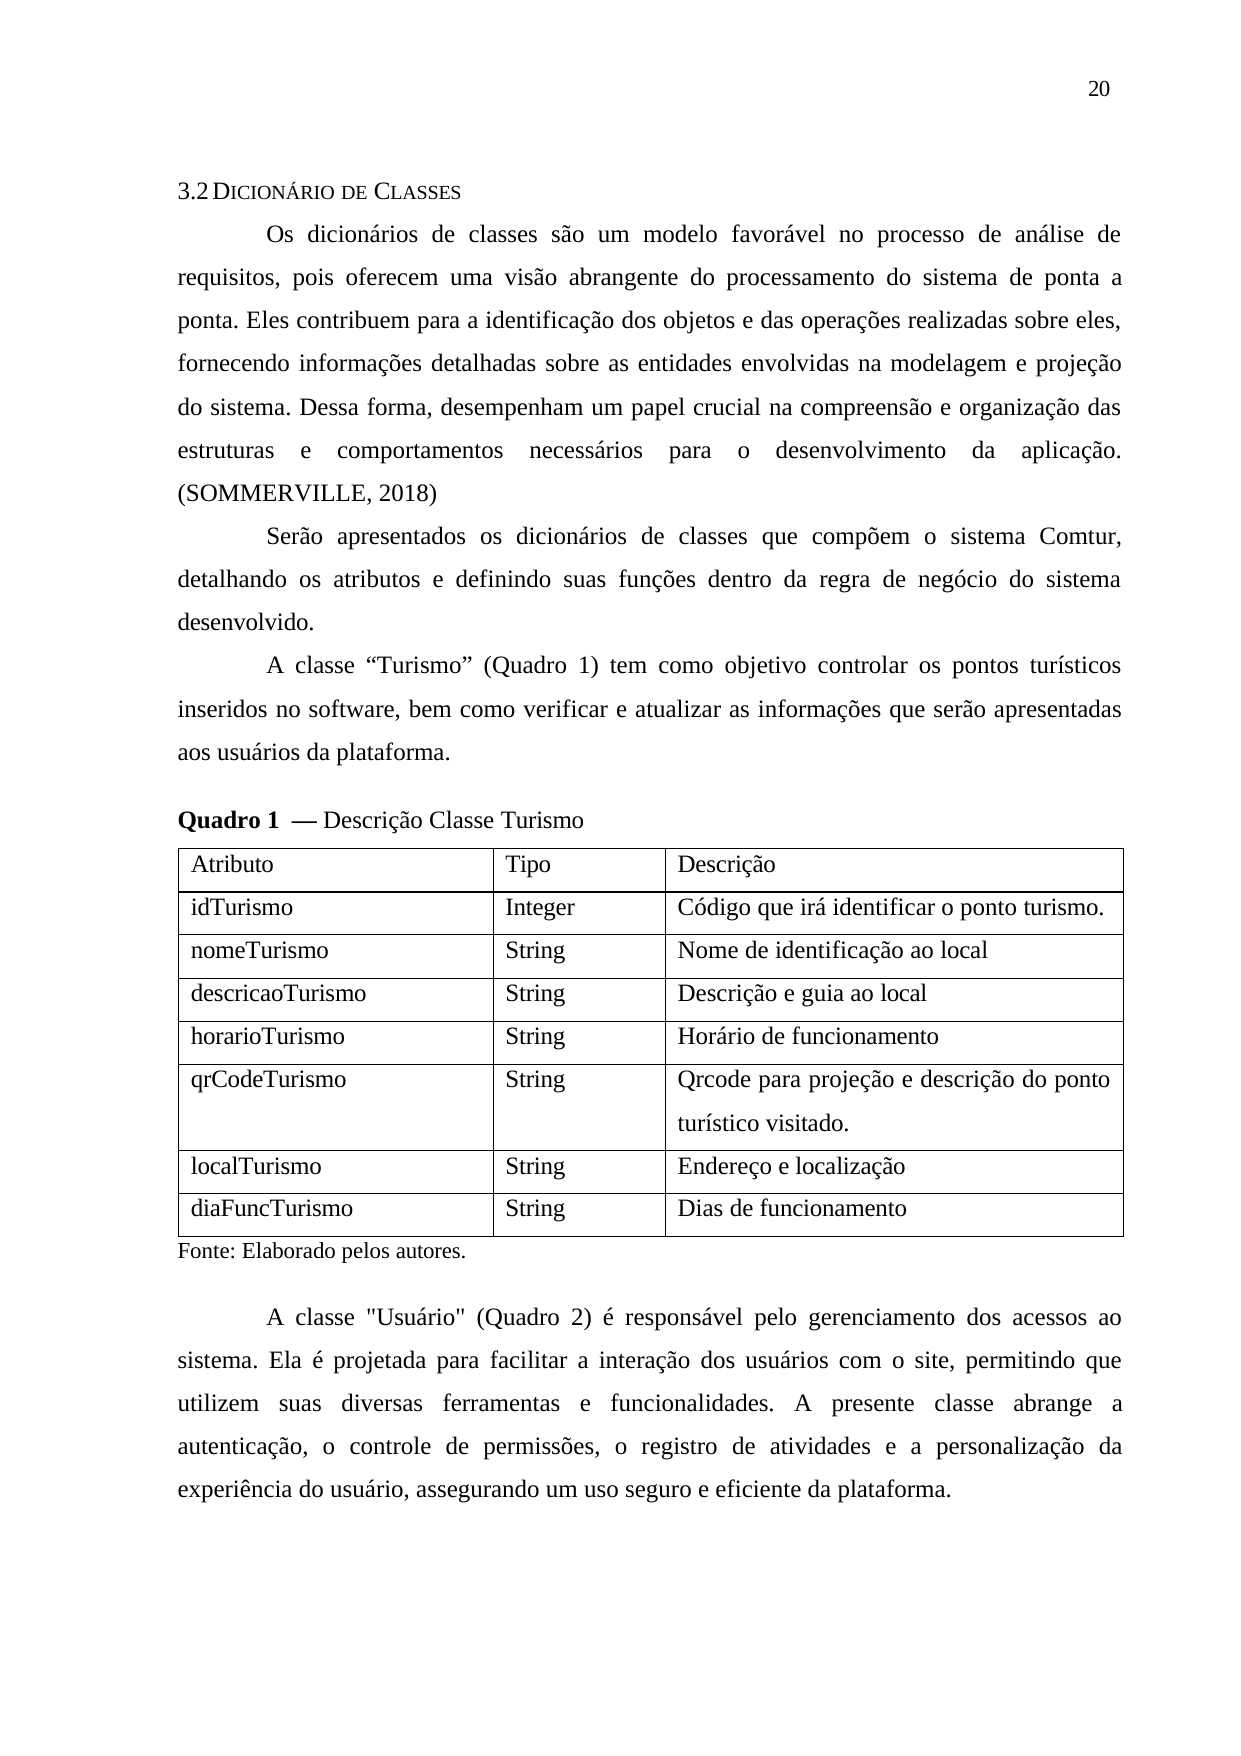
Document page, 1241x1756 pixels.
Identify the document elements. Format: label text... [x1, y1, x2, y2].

text Quadro 1 — Descrição Classe Turismo [177, 805, 1137, 834]
table_cell String [494, 1151, 665, 1193]
table_cell Endereço e localização [666, 1151, 1123, 1193]
table_cell Código que irá identificar o ponto turismo. [666, 893, 1123, 934]
table_cell qrCodeTurismo [179, 1065, 493, 1149]
text A classe “Turismo” (Quadro 1) tem como objetivo controlar os pontos turísticos inseridos no software, bem como verificar e atualizar as informações que serão apresentadas aos usuários da plataforma. [177, 651, 1122, 766]
table_header Tipo [494, 849, 665, 891]
table_cell nomeTurismo [179, 935, 493, 977]
table_cell Horário de funcionamento [666, 1022, 1123, 1063]
table_cell Nome de identificação ao local [666, 935, 1123, 977]
text A classe "Usuário" (Quadro 2) é responsável pelo gerenciamento dos acessos ao sistema. Ela é projetada para facilitar a interação dos usuários com o site, permitindo que utilizem suas diversas ferramentas e funcionalidades. A presente classe abrange a autenticação, o controle de permissões, o registro de atividades e a personalização da experiência do usuário, assegurando um uso seguro e eficiente da plataforma. [177, 1302, 1123, 1503]
table_cell String [494, 979, 665, 1021]
table_header Descrição [666, 849, 1123, 891]
table_cell descricaoTurismo [179, 979, 493, 1021]
table_cell localTurismo [179, 1151, 493, 1193]
table_cell idTurismo [179, 893, 493, 934]
table_cell diaFuncTurismo [179, 1194, 493, 1236]
table_cell String [494, 1022, 665, 1063]
text Os dicionários de classes são um modelo favorável no processo de análise de requisitos, pois oferecem uma visão abrangente do processamento do sistema de ponta a ponta. Eles contribuem para a identificação dos objetos e das operações realizadas sobre eles, fornecendo informações detalhadas sobre as entidades envolvidas na modelagem e projeção do sistema. Dessa forma, desempenham um papel crucial na compreensão e organização das estruturas e comportamentos necessários para o desenvolvimento da aplicação. (SOMMERVILLE, 2018) [177, 219, 1122, 507]
table_cell Integer [494, 893, 665, 934]
list Dicionário de Classes [177, 176, 1137, 205]
table_header Atributo [179, 849, 493, 891]
text Serão apresentados os dicionários de classes que compõem o sistema Comtur, detalhando os atributos e definindo suas funções dentro da regra de negócio do sistema desenvolvido. [177, 521, 1123, 636]
text Fonte: Elaborado pelos autores. [177, 1237, 1137, 1264]
table_cell horarioTurismo [179, 1022, 493, 1063]
table_cell String [494, 1065, 665, 1149]
table_cell Descrição e guia ao local [666, 979, 1123, 1021]
table_cell String [494, 935, 665, 977]
table_cell String [494, 1194, 665, 1236]
table_cell Dias de funcionamento [666, 1194, 1123, 1236]
table_cell Qrcode para projeção e descrição do ponto turístico visitado. [666, 1065, 1123, 1149]
